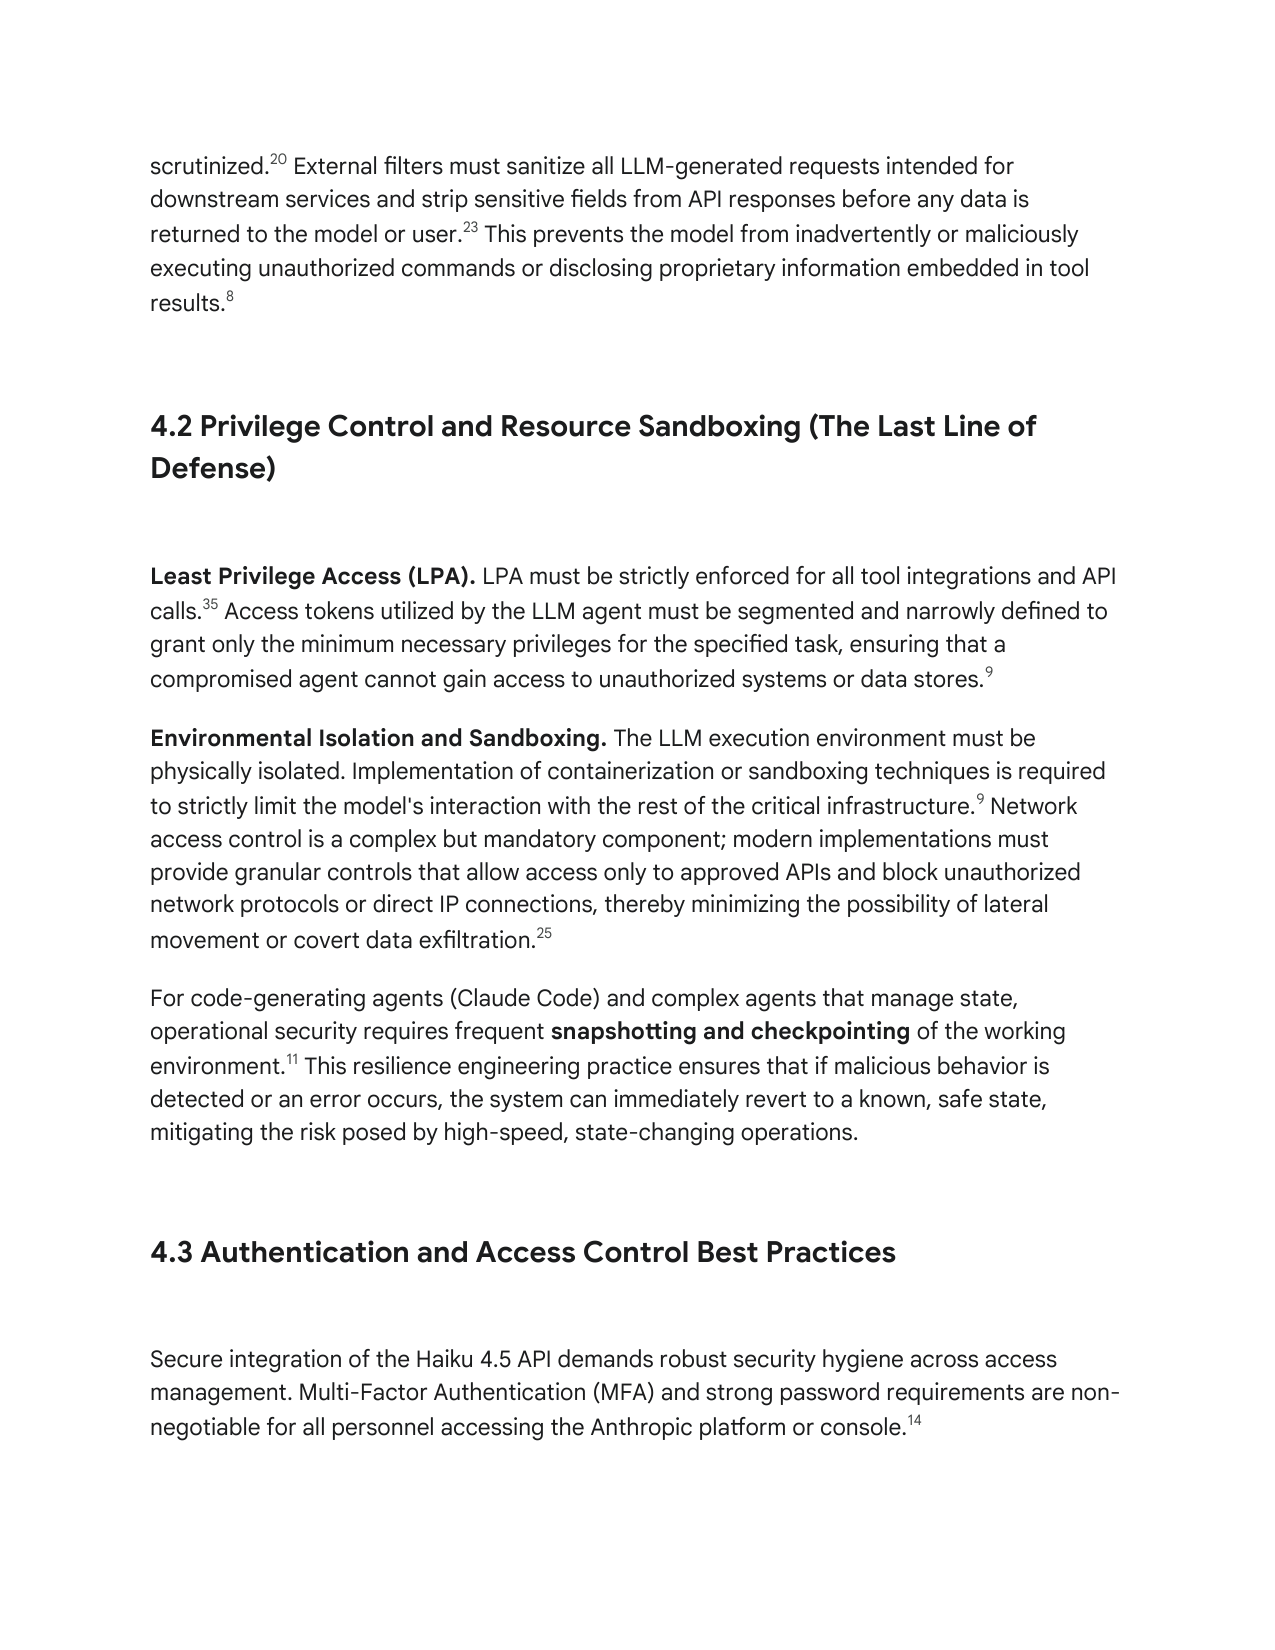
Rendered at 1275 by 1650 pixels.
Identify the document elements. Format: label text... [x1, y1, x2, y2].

text Environmental Isolation and Sandboxing. The LLM execution environment must be physically isolated. Implementation of containerization or sandboxing techniques is required to strictly limit the model's interaction with the rest of the critical infrastructure.9 Network access control is a complex but mandatory component; modern implementations must provide granular controls that allow access only to approved APIs and block unauthorized network protocols or direct IP connections, thereby minimizing the possibility of lateral movement or covert data exfiltration.25 [150, 724, 1125, 955]
subtitle 4.2 Privilege Control and Resource Sandboxing (The Last Line of Defense) [150, 408, 1125, 487]
text Secure integration of the Haiku 4.5 API demands robust security hygiene across access management. Multi-Factor Authentication (MFA) and strong password requirements are non-negotiable for all personnel accessing the Anthropic platform or console.14 [150, 1346, 1125, 1443]
text Least Privilege Access (LPA). LPA must be strictly enforced for all tool integrations and API calls.35 Access tokens utilized by the LLM agent must be segmented and narrowly defined to grant only the minimum necessary privileges for the specified task, ensuring that a compromised agent cannot gain access to unauthorized systems or data stores.9 [150, 562, 1125, 695]
text For code-generating agents (Claude Code) and complex agents that manage state, operational security requires frequent snapshotting and checkpointing of the working environment.11 This resilience engineering practice ensures that if malicious behavior is detected or an error occurs, the system can immediately revert to a known, safe state, mitigating the risk posed by high-speed, state-changing operations. [150, 984, 1125, 1147]
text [150, 150, 1125, 318]
subtitle 4.3 Authentication and Access Control Best Practices [150, 1234, 1125, 1270]
